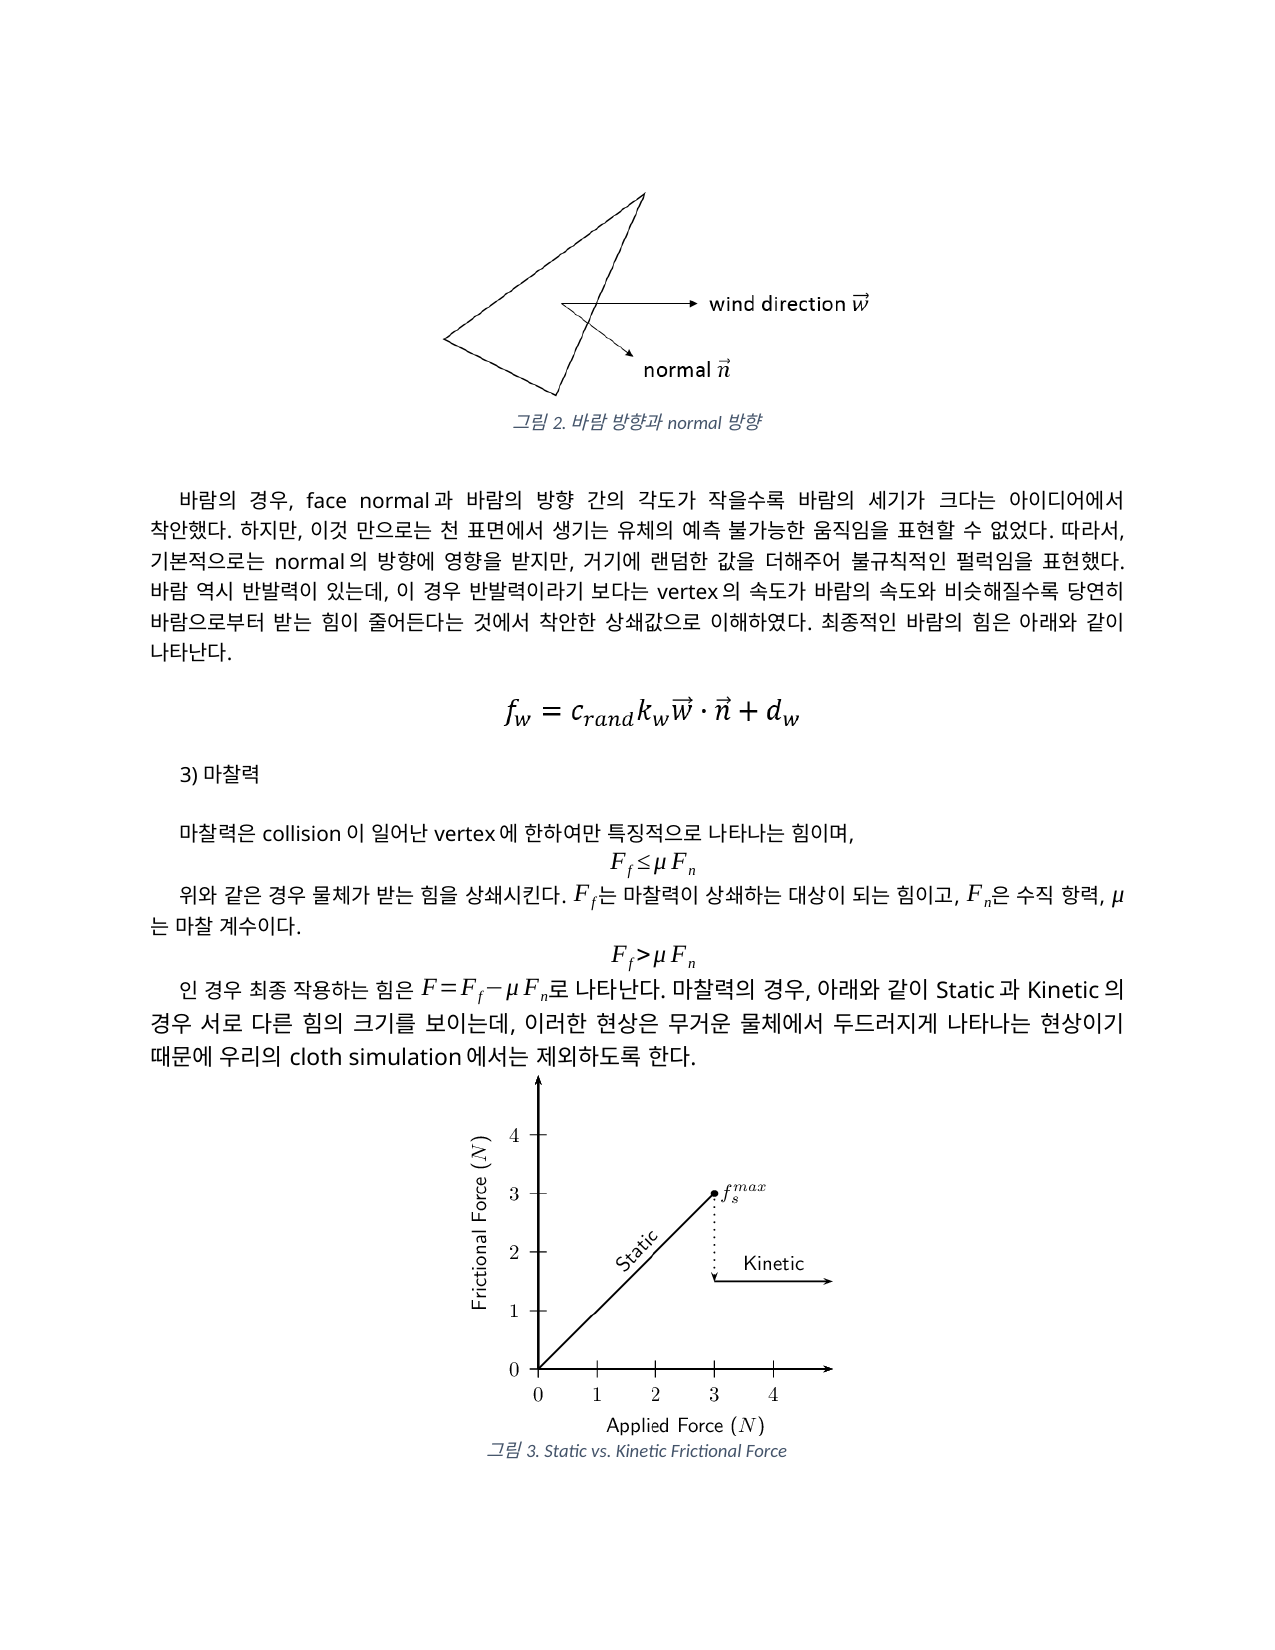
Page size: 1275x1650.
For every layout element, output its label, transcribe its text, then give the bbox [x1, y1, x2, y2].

text 그림 2. 바람 방향과 normal 방향 [150, 408, 1125, 435]
text 인 경우 최종 작용하는 힘은 로 나타난다. 마찰력의 경우, 아래와 같이 Static과 Kinetic의 경우 서로 다른 힘의 크기를 보이는데, 이러한 현상은 무거운 물체에서 두드러지게 나타나는 현상이기 때문에 우리의 cloth simulation에서는 제외하도록 한다. [150, 972, 1125, 1072]
picture [470, 1072, 835, 1436]
picture [500, 694, 805, 731]
text 3) 마찰력 [150, 759, 1125, 789]
text 바람의 경우, face normal과 바람의 방향 간의 각도가 작을수록 바람의 세기가 크다는 아이디어에서 착안했다. 하지만, 이것 만으로는 천 표면에서 생기는 유체의 예측 불가능한 움직임을 표현할 수 없었다. 따라서, 기본적으로는 normal의 방향에 영향을 받지만, 거기에 랜덤한 값을 더해주어 불규칙적인 펄럭임을 표현했다. 바람 역시 반발력이 있는데, 이 경우 반발력이라기 보다는 vertex의 속도가 바람의 속도와 비슷해질수록 당연히 바람으로부터 받는 힘이 줄어든다는 것에서 착안한 상쇄값으로 이해하였다. 최종적인 바람의 힘은 아래와 같이 나타난다. [150, 484, 1125, 666]
picture [412, 177, 892, 408]
text 마찰력은 collision이 일어난 vertex에 한하여만 특징적으로 나타나는 힘이며, [150, 817, 1125, 848]
text 그림 3. Static vs. Kinetic Frictional Force [150, 1436, 1125, 1463]
text 위와 같은 경우 물체가 받는 힘을 상쇄시킨다. 는 마찰력이 상쇄하는 대상이 되는 힘이고, 은 수직 항력, 는 마찰 계수이다. [150, 879, 1125, 941]
